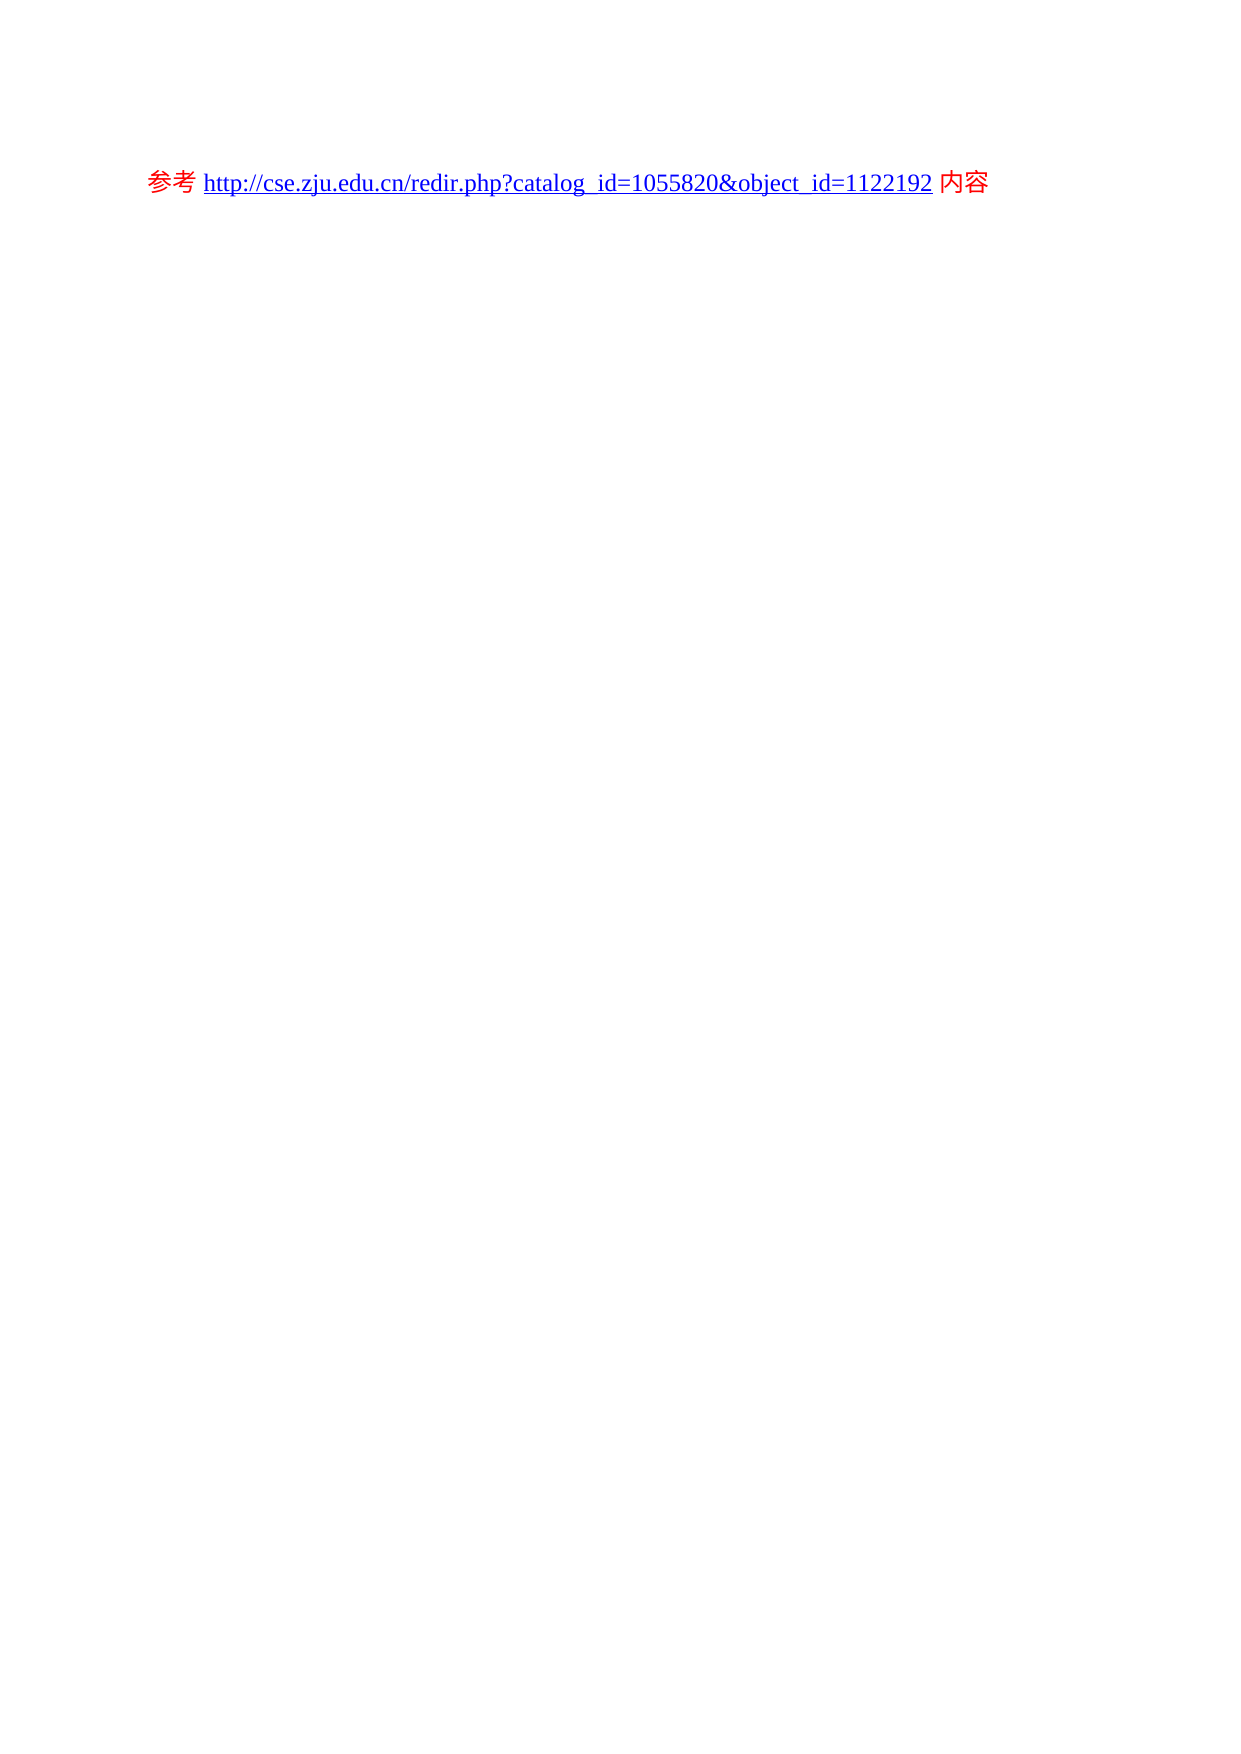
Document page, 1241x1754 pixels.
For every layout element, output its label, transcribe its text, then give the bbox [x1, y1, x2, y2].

text 参考 http://cse.zju.edu.cn/redir.php?catalog_id=1055820&object_id=1122192 内容 [148, 148, 1122, 213]
